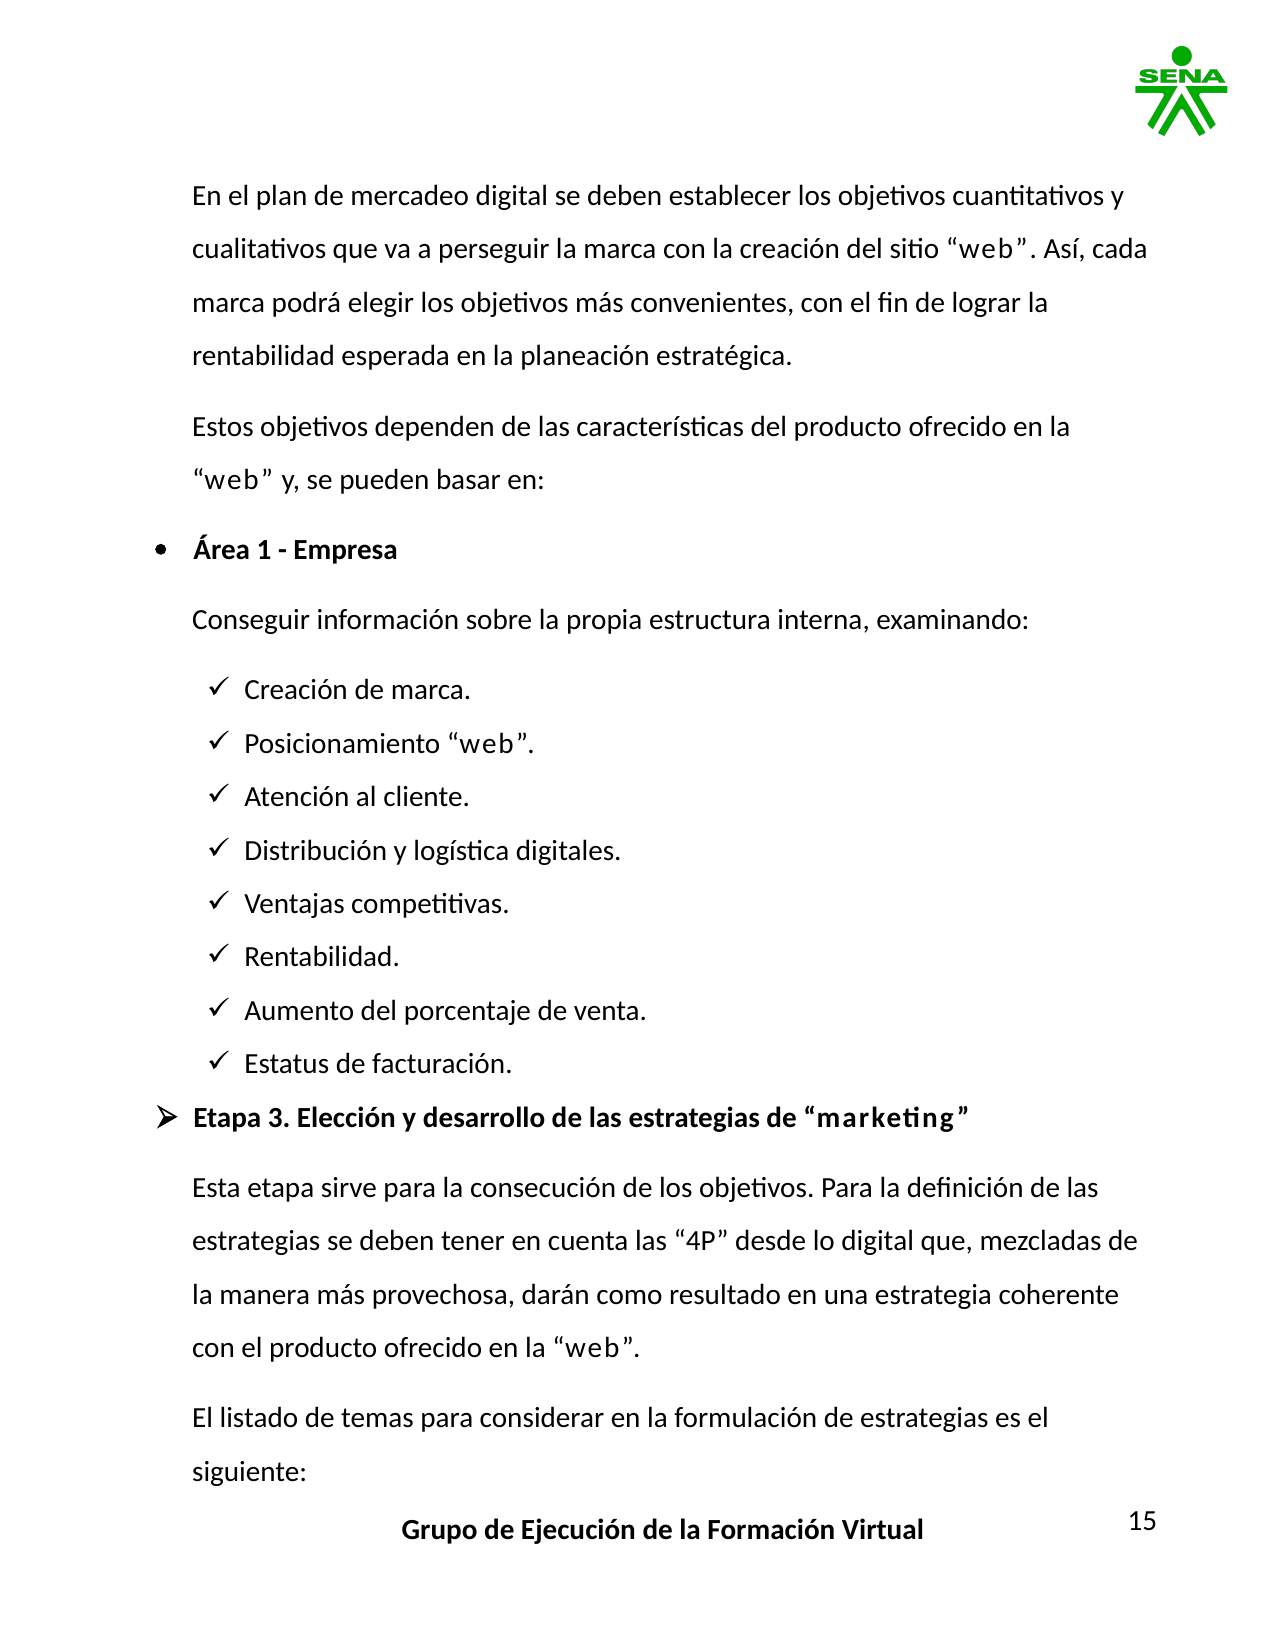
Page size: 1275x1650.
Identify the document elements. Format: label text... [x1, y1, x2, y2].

text El listado de temas para considerar en la formulación de estrategias es el siguiente: [192, 1399, 1157, 1488]
text En el plan de mercadeo digital se deben establecer los objetivos cuantitativos y cualitativos que va a perseguir la marca con la creación del sitio “web”. Así, cada marca podrá elegir los objetivos más convenientes, con el fin de lograr la rentabilidad esperada en la planeación estratégica. [192, 177, 1157, 373]
list Rentabilidad. [207, 938, 1157, 974]
list Área 1 - Empresa [156, 531, 1157, 567]
list Aumento del porcentaje de venta. [207, 992, 1157, 1028]
list Posicionamiento “web”. [207, 725, 1157, 760]
text Estos objetivos dependen de las características del producto ofrecido en la “web” y, se pueden basar en: [192, 408, 1157, 497]
list Atención al cliente. [207, 778, 1157, 814]
text Conseguir información sobre la propia estructura interna, examinando: [118, 601, 1157, 637]
list Etapa 3. Elección y desarrollo de las estrategias de “marketing” [156, 1099, 1157, 1134]
list Estatus de facturación. [207, 1045, 1157, 1081]
list Ventajas competitivas. [207, 885, 1157, 921]
text Esta etapa sirve para la consecución de los objetivos. Para la definición de las estrategias se deben tener en cuenta las “4P” desde lo digital que, mezcladas de la manera más provechosa, darán como resultado en una estrategia coherente con el producto ofrecido en la “web”. [192, 1169, 1157, 1365]
list Distribución y logística digitales. [207, 832, 1157, 867]
list Creación de marca. [207, 671, 1157, 707]
picture [1135, 46, 1228, 136]
